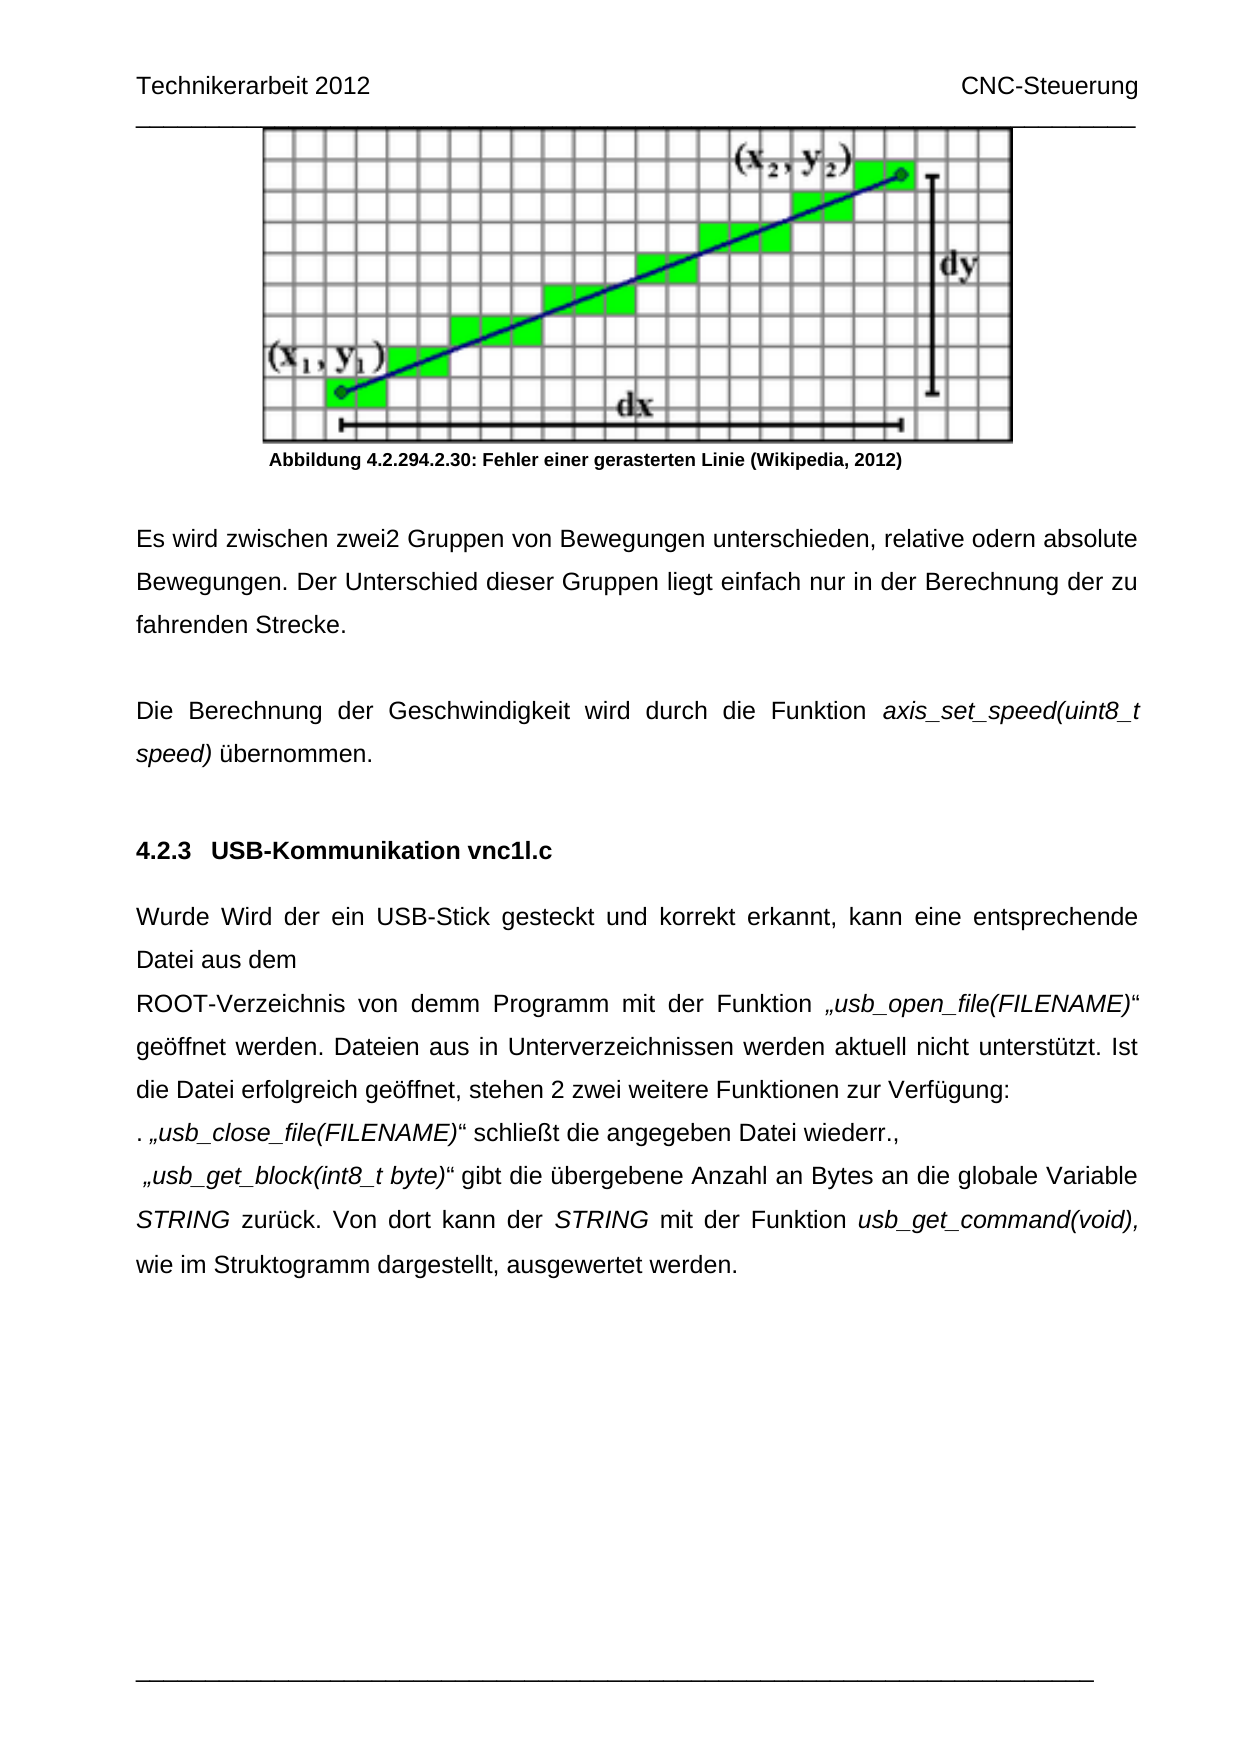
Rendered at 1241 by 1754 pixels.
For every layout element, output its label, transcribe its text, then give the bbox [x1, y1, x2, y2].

text usb_close_file(FILENAME) schließt die angegeben Datei wiede [136, 1118, 1140, 1147]
text Die Berechnung der Geschwindigkeit wird durch die Funktion axis_set_speed(uint8_t speed) übernommen. [136, 696, 1140, 768]
text ROOT-Verzeichnis vo Programm mit der Funktion usb_open_file(FILENAME) geöffnet werden. Dateien Unterverzeichnissen werden aktuell nicht unterstützt. Ist die Datei erfolgreich geöffnet, stehen weitere Funktionen zur Verfügung [136, 989, 1140, 1104]
subtitle USB-Kommunikation vnc1l.c [136, 836, 1140, 865]
text Es wird zwischen Gruppen von Bewegungen unterschiedenrelative oder absolute Bewegungen. Der Unterschied dieser Gruppen liegt nur in der Berechnung der zu fahrenden Strecke. [136, 524, 1140, 639]
text Abbildung 4.2.4: Fehler einer gerasterten Linie [196, 448, 1140, 470]
text usb_get_block(int8_t byte) gibt die übergebene Anzahl an Bytes an die globale Variable STRING zurück. [136, 1161, 1140, 1279]
text ein Stick gesteckt und korrekt erkannt, kann eine entsprechende Datei aus dem [136, 902, 1140, 974]
picture [262, 128, 1013, 444]
